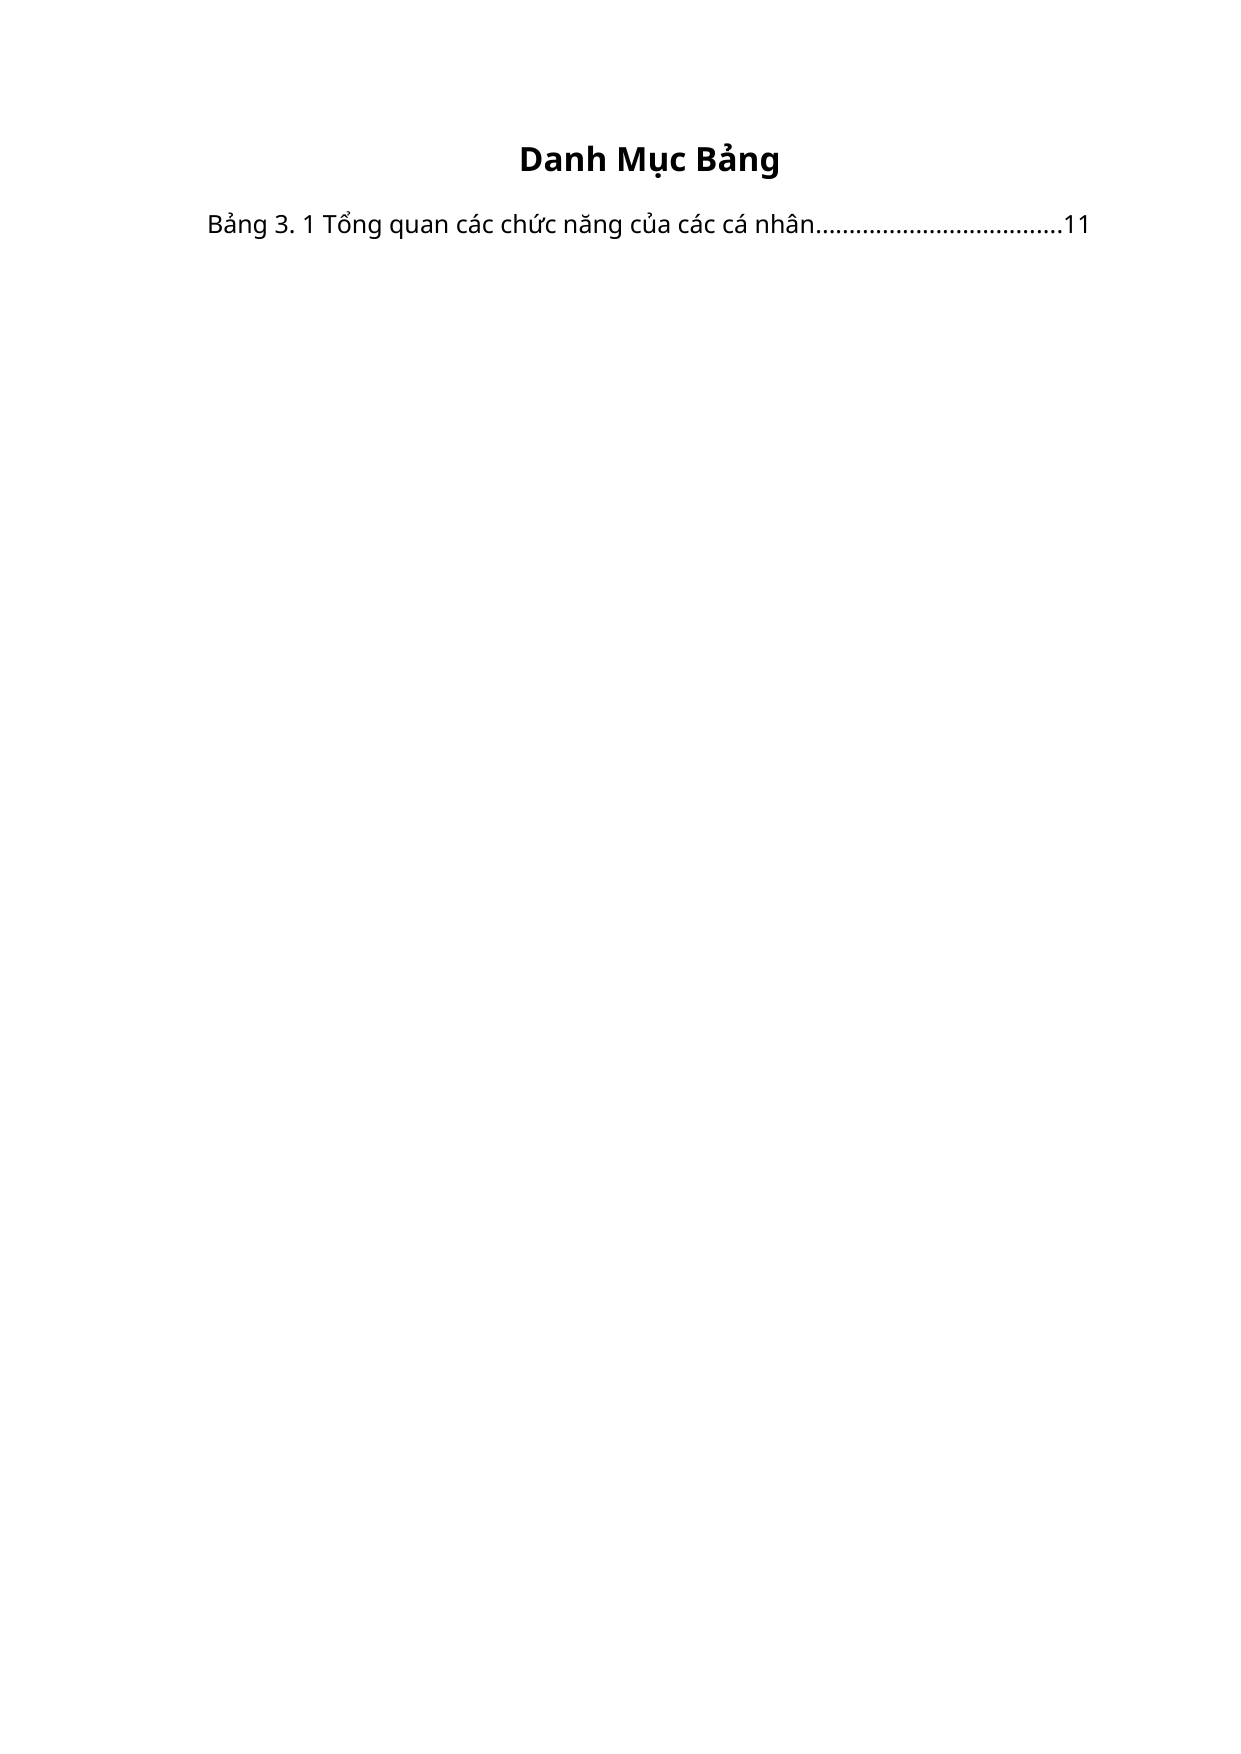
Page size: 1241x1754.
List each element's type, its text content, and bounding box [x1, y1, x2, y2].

text Bảng 3. 1 Tổng quan các chức năng của các cá nhân 11 [207, 206, 1092, 240]
text Danh Mục Bảng [207, 136, 1092, 181]
